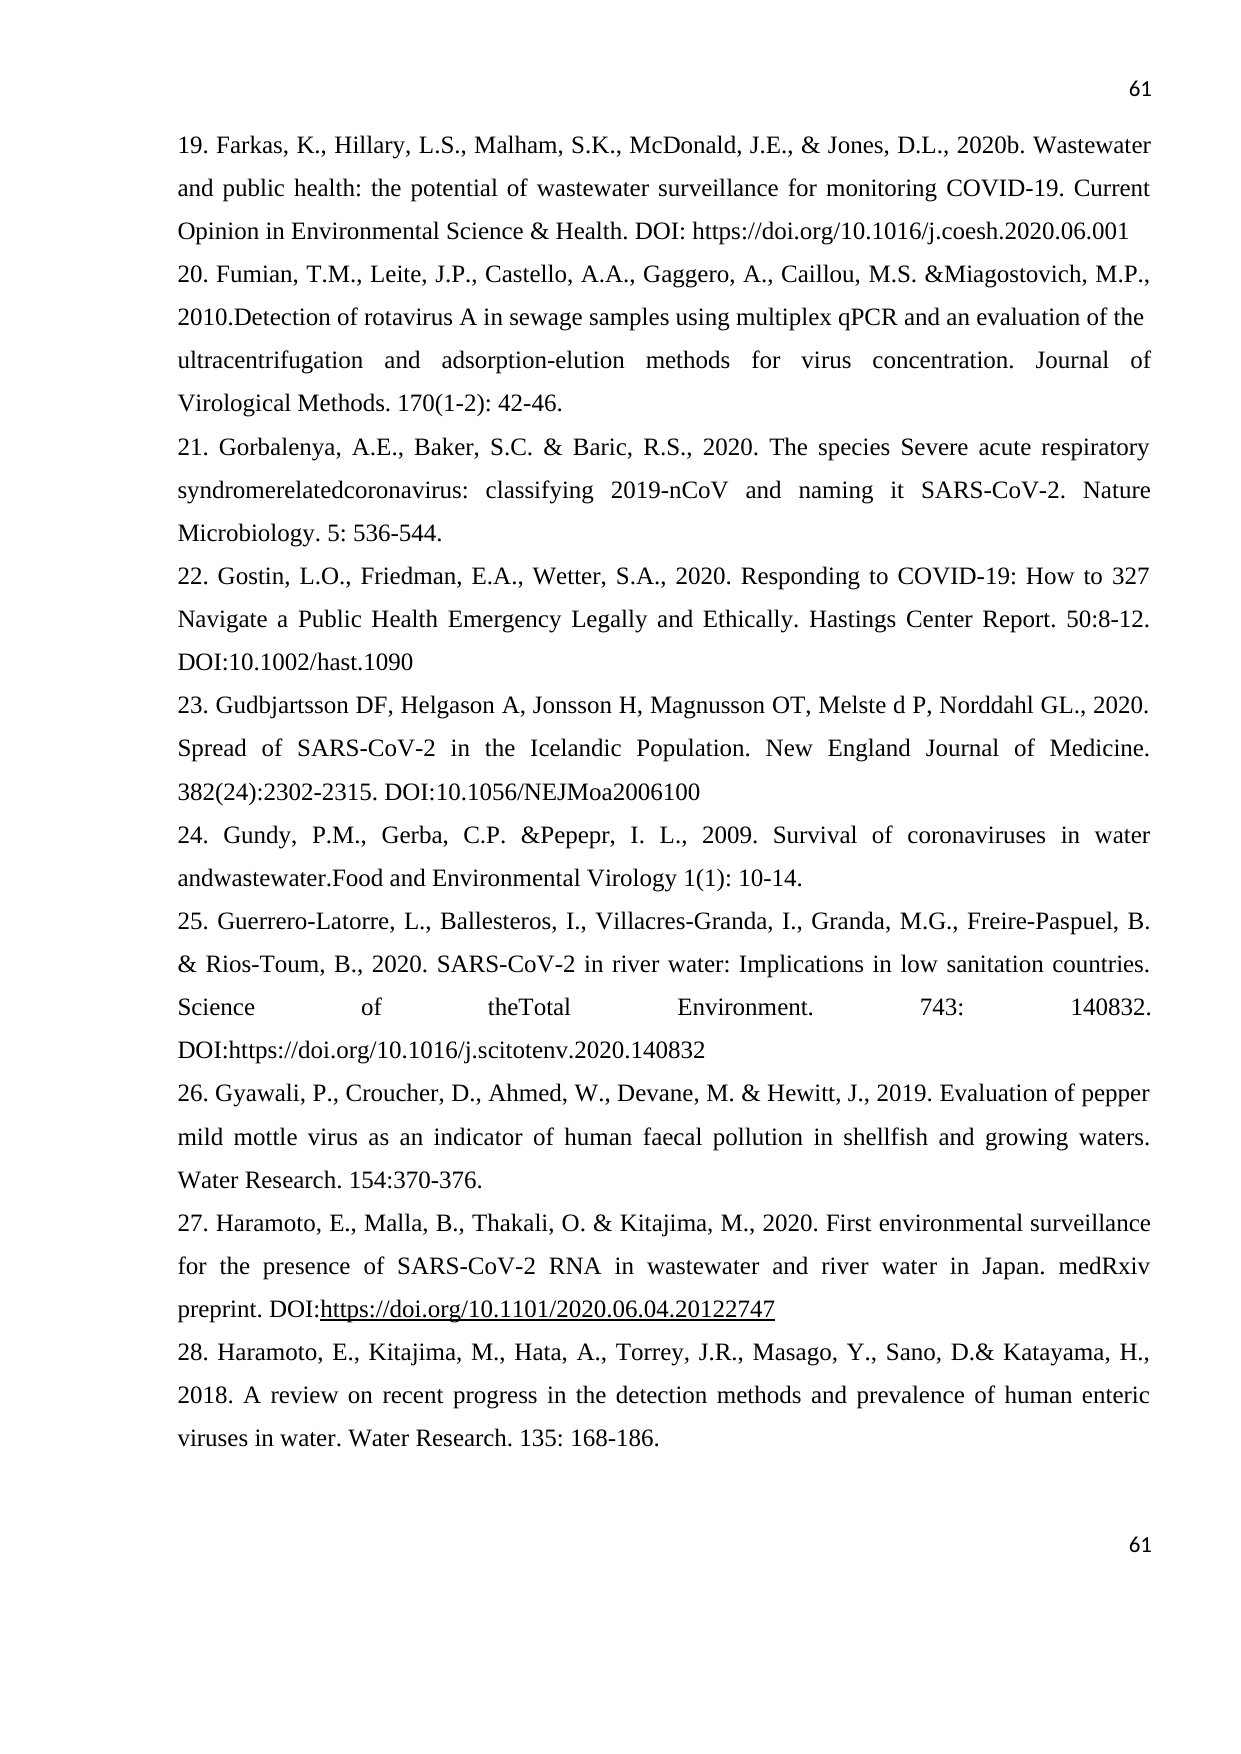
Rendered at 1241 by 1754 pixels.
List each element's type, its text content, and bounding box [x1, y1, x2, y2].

text 20. Fumian, T.M., Leite, J.P., Castello, A.A., Gaggero, A., Caillou, M.S. &Miagostovich, M.P., 2010.Detection of rotavirus A in sewage samples using multiplex qPCR and an evaluation of the [177, 259, 1152, 331]
text 27. Haramoto, E., Malla, B., Thakali, O. & Kitajima, M., 2020. First environmental surveillance for the presence of SARS-CoV-2 RNA in wastewater and river water in Japan. medRxiv preprint. DOI:https://doi.org/10.1101/2020.06.04.20122747 [177, 1208, 1152, 1323]
text 26. Gyawali, P., Croucher, D., Ahmed, W., Devane, M. & Hewitt, J., 2019. Evaluation of pepper mild mottle virus as an indicator of human faecal pollution in shellfish and growing waters. Water Research. 154:370-376. [177, 1078, 1152, 1193]
text 24. Gundy, P.M., Gerba, C.P. &Pepepr, I. L., 2009. Survival of coronaviruses in water andwastewater.Food and Environmental Virology 1(1): 10-14. [177, 820, 1152, 892]
text ultracentrifugation and adsorption-elution methods for virus concentration. Journal of Virological Methods. 170(1-2): 42-46. [177, 345, 1152, 417]
text 25. Guerrero-Latorre, L., Ballesteros, I., Villacres-Granda, I., Granda, M.G., Freire-Paspuel, B. & Rios-Toum, B., 2020. SARS-CoV-2 in river water: Implications in low sanitation countries. Science of theTotal Environment. 743: 140832. DOI:https://doi.org/10.1016/j.scitotenv.2020.140832 [177, 906, 1152, 1064]
text 19. Farkas, K., Hillary, L.S., Malham, S.K., McDonald, J.E., & Jones, D.L., 2020b. Wastewater and public health: the potential of wastewater surveillance for monitoring COVID-19. Current Opinion in Environmental Science & Health. DOI: https://doi.org/10.1016/j.coesh.2020.06.001 [177, 130, 1152, 245]
text 28. Haramoto, E., Kitajima, M., Hata, A., Torrey, J.R., Masago, Y., Sano, D.& Katayama, H., 2018. A review on recent progress in the detection methods and prevalence of human enteric viruses in water. Water Research. 135: 168-186. [177, 1337, 1152, 1452]
text 22. Gostin, L.O., Friedman, E.A., Wetter, S.A., 2020. Responding to COVID-19: How to 327 Navigate a Public Health Emergency Legally and Ethically. Hastings Center Report. 50:8-12. DOI:10.1002/hast.1090 [177, 561, 1152, 676]
text 23. Gudbjartsson DF, Helgason A, Jonsson H, Magnusson OT, Melste d P, Norddahl GL., 2020. Spread of SARS-CoV-2 in the Icelandic Population. New England Journal of Medicine. 382(24):2302-2315. DOI:10.1056/NEJMoa2006100 [177, 690, 1152, 805]
text 21. Gorbalenya, A.E., Baker, S.C. & Baric, R.S., 2020. The species Severe acute respiratory syndromerelatedcoronavirus: classifying 2019-nCoV and naming it SARS-CoV-2. Nature Microbiology. 5: 536-544. [177, 432, 1152, 547]
